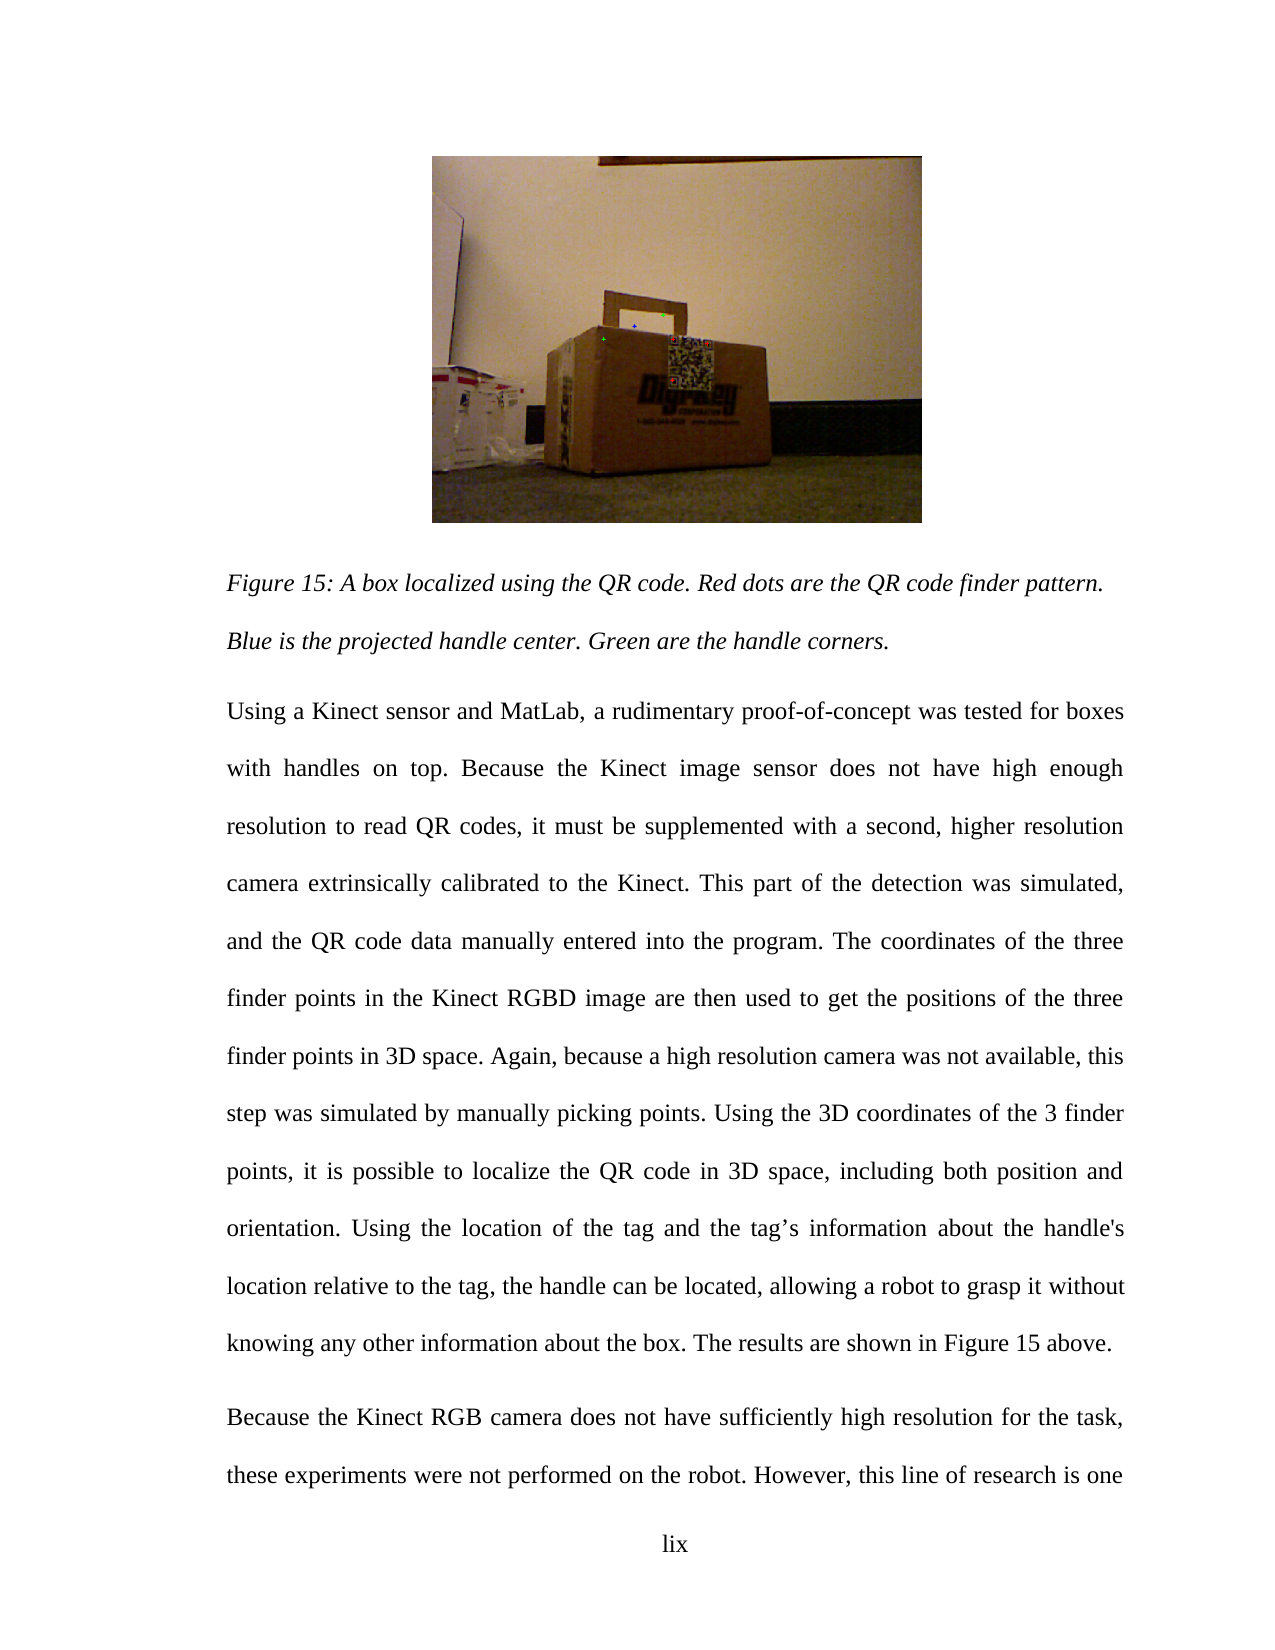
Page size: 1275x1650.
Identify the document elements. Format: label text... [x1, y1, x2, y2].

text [226, 1402, 1125, 1489]
text Figure 15: A box localized using the QR code. Red dots are the QR code finder pattern. Blue is the projected handle center. Green are the handle corners. [226, 568, 1125, 654]
text Using a Kinect sensor and MatLab, a rudimentary proof-of-concept was tested for boxes with handles on top. Because the Kinect image sensor does not have high enough resolution to read QR codes, it must be supplemented with a second, higher resolution camera extrinsically calibrated to the Kinect. This part of the detection was simulated, and the QR code data manually entered into the program. The coordinates of the three finder points in the Kinect RGBD image are then used to get the positions of the three finder points in 3D space. Again, because a high resolution camera was not available, this step was simulated by manually picking points. Using the 3D coordinates of the 3 finder points, it is possible to localize the QR code in 3D space, including both position and orientation. Using the location of the tag and the tag’s information about the handle's location relative to the tag, the handle can be located, allowing a robot to grasp it without knowing any other information about the box. The results are shown in Figure 15 above. [226, 696, 1125, 1357]
